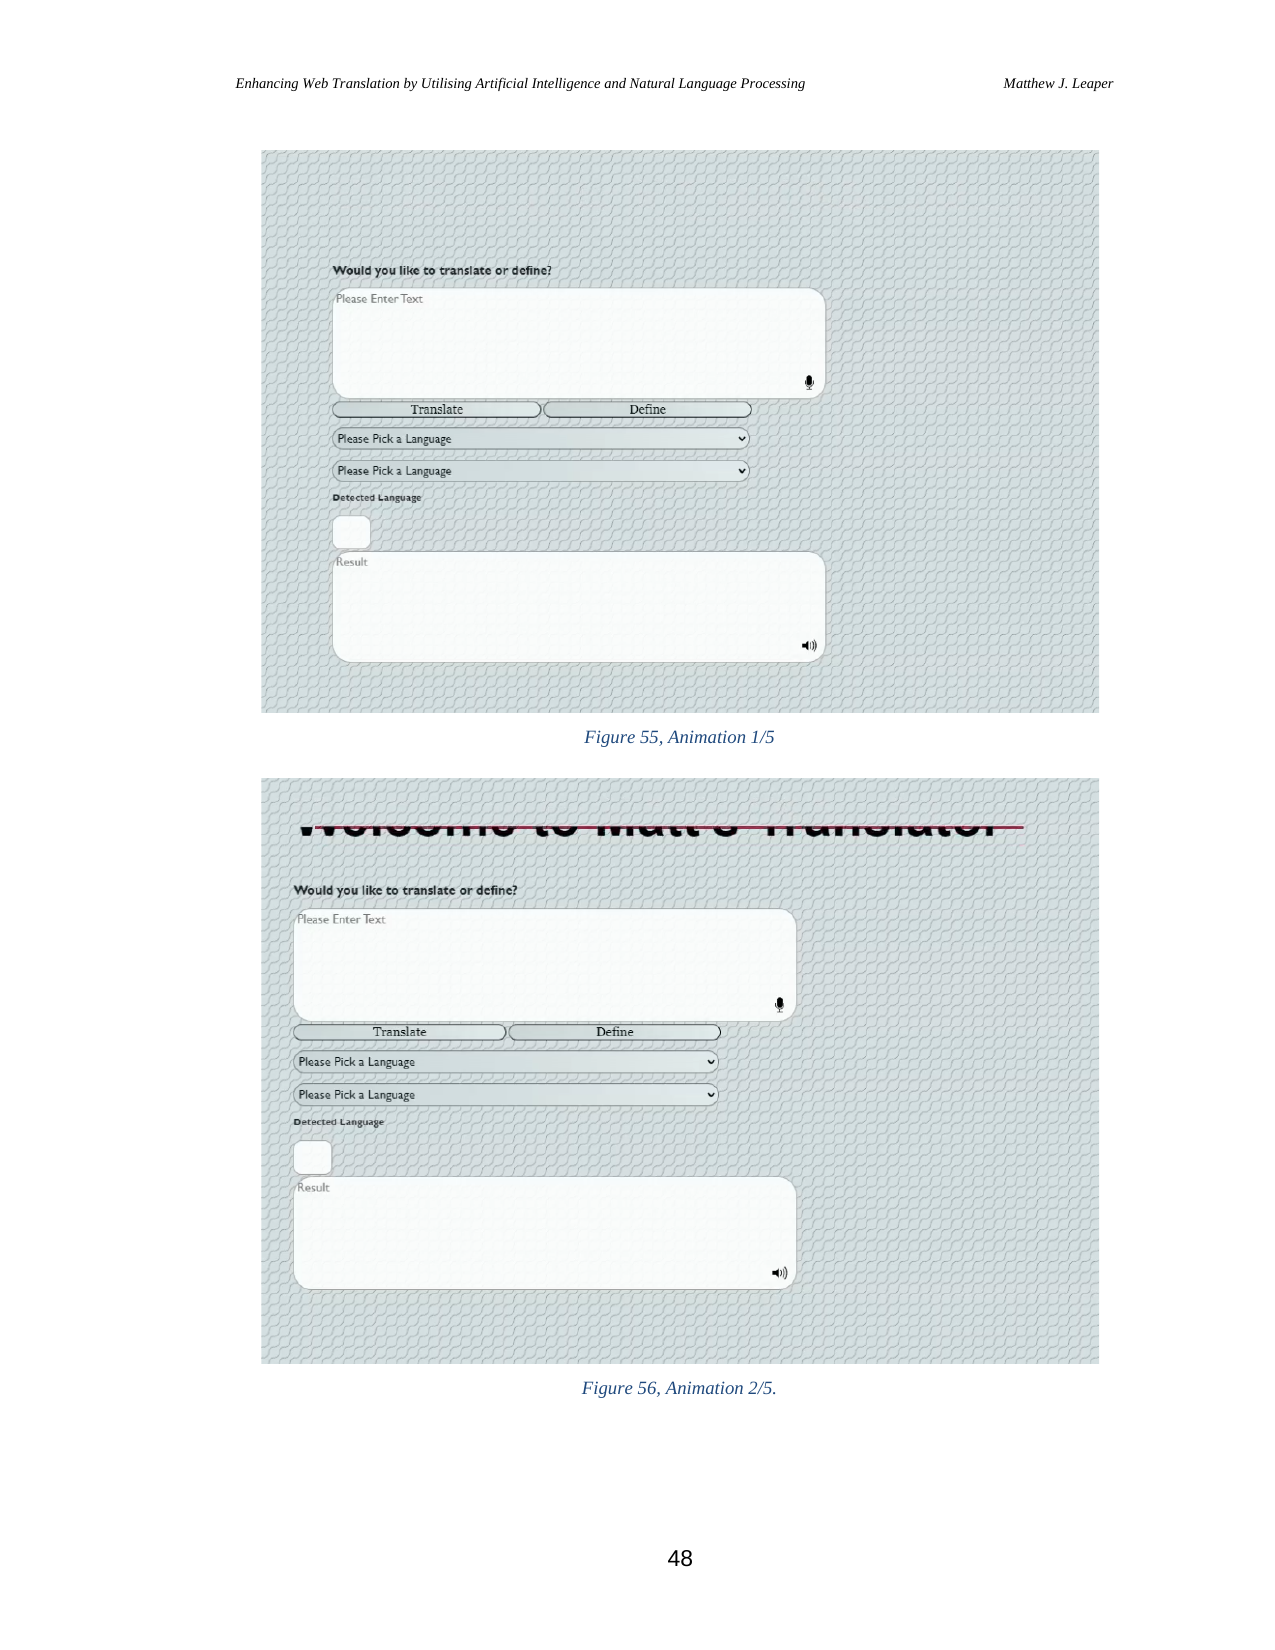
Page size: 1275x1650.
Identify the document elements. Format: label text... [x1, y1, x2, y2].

picture [261, 778, 1100, 1364]
text Figure 56, Animation 2/5. [235, 1377, 1125, 1399]
picture [261, 150, 1100, 713]
text Figure 55, Animation 1/5 [235, 726, 1125, 747]
